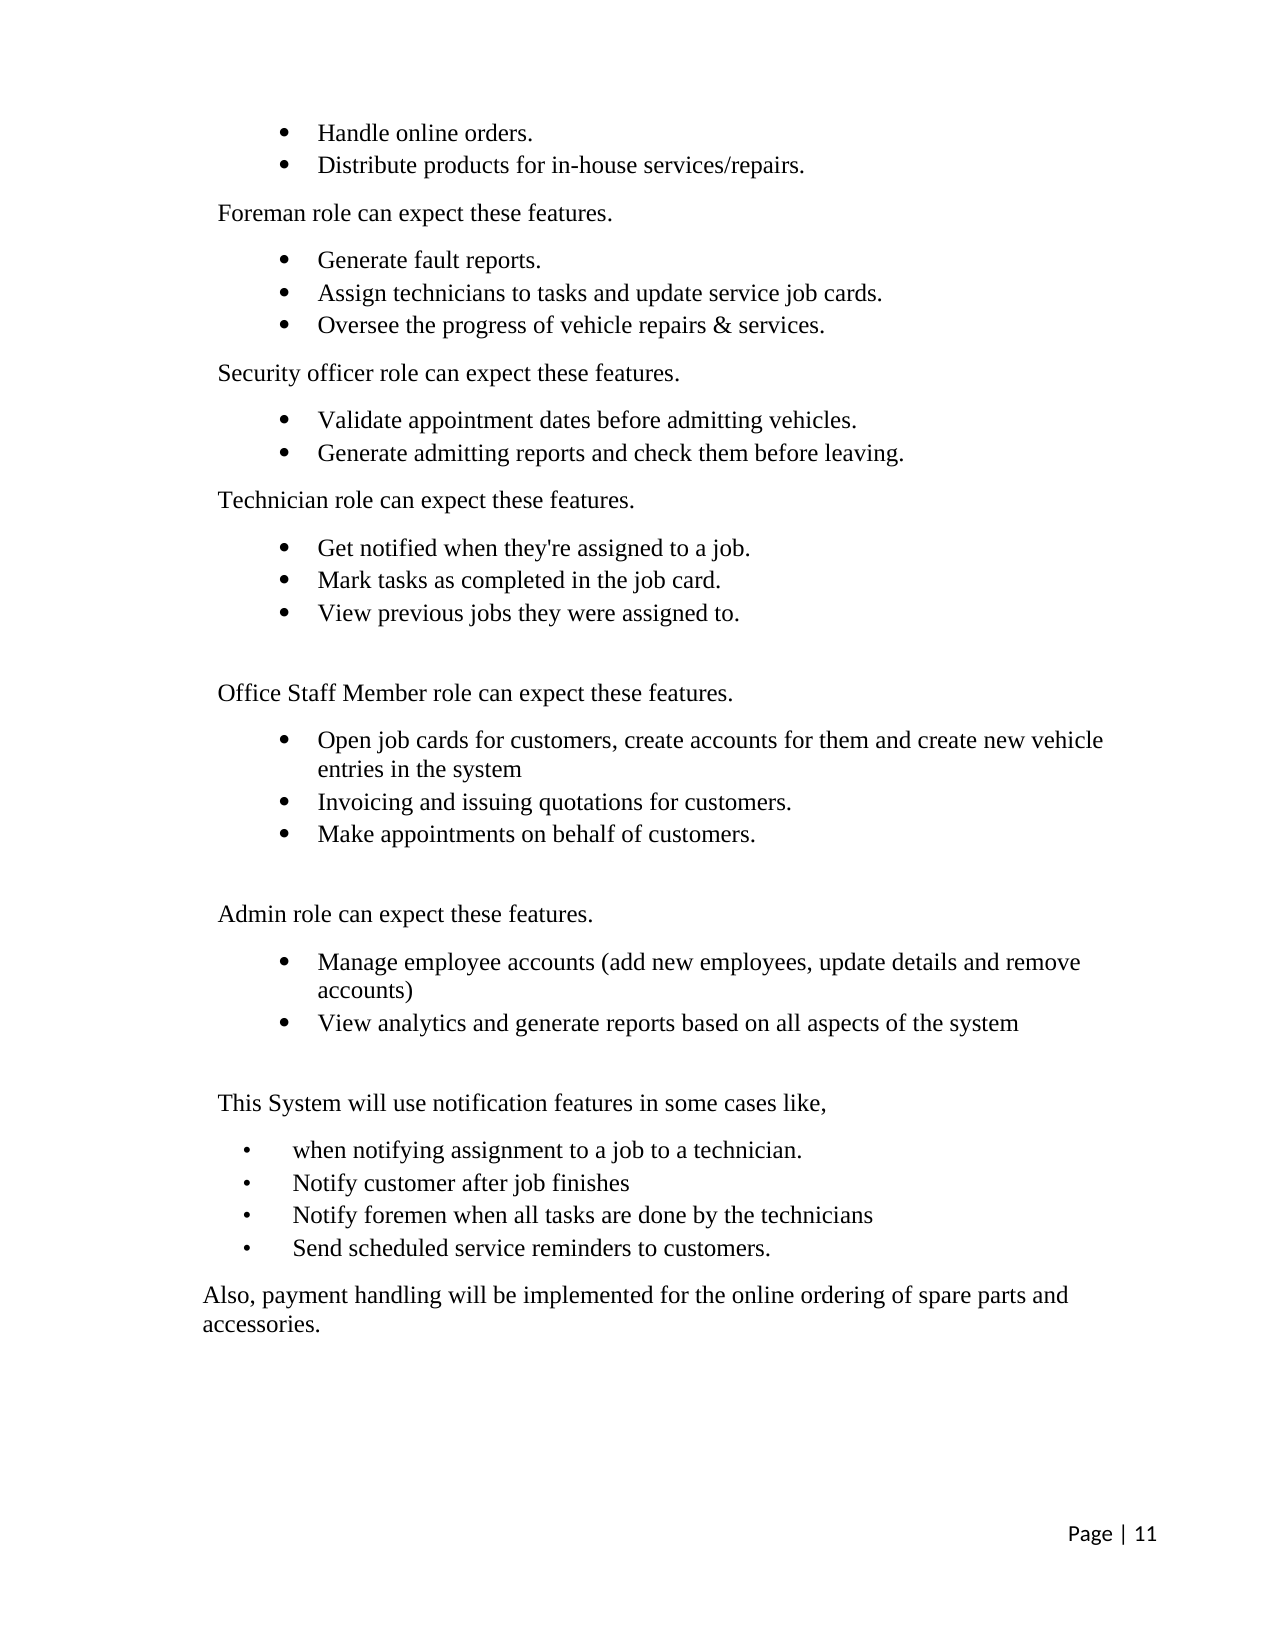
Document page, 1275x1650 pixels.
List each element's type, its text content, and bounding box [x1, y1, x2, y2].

list Notify customer after job finishes [242, 1168, 1157, 1197]
list Send scheduled service reminders to customers. [242, 1233, 1157, 1262]
text This System will use notification features in some cases like, [217, 1088, 1157, 1117]
list Distribute products for in-house services/repairs. [280, 151, 1157, 179]
list Oversee the progress of vehicle repairs & services. [280, 311, 1157, 339]
text Foreman role can expect these features. [217, 198, 1157, 227]
list Get notified when they're assigned to a job. [280, 533, 1157, 562]
text Security officer role can expect these features. [217, 358, 1157, 387]
list View analytics and generate reports based on all aspects of the system [280, 1008, 1157, 1037]
text Technician role can expect these features. [217, 486, 1157, 514]
list View previous jobs they were assigned to. [280, 598, 1157, 627]
list Make appointments on behalf of customers. [280, 819, 1157, 848]
list Open job cards for customers, create accounts for them and create new vehicle entries in the system [280, 726, 1157, 783]
list when notifying assignment to a job to a technician. [242, 1136, 1157, 1164]
list Generate admitting reports and check them before leaving. [280, 438, 1157, 467]
text Admin role can expect these features. [217, 899, 1157, 928]
list Handle online orders. [280, 118, 1157, 147]
list Assign technicians to tasks and update service job cards. [280, 278, 1157, 307]
list Notify foremen when all tasks are done by the technicians [242, 1201, 1157, 1229]
list Validate appointment dates before admitting vehicles. [280, 406, 1157, 434]
list Invoicing and issuing quotations for customers. [280, 787, 1157, 816]
text Office Staff Member role can expect these features. [217, 678, 1157, 707]
list Mark tasks as completed in the job card. [280, 566, 1157, 594]
list Manage employee accounts (add new employees, update details and remove accounts) [280, 947, 1157, 1004]
text Also, payment handling will be implemented for the online ordering of spare parts and accessories. [202, 1281, 1157, 1338]
list Generate fault reports. [280, 246, 1157, 274]
